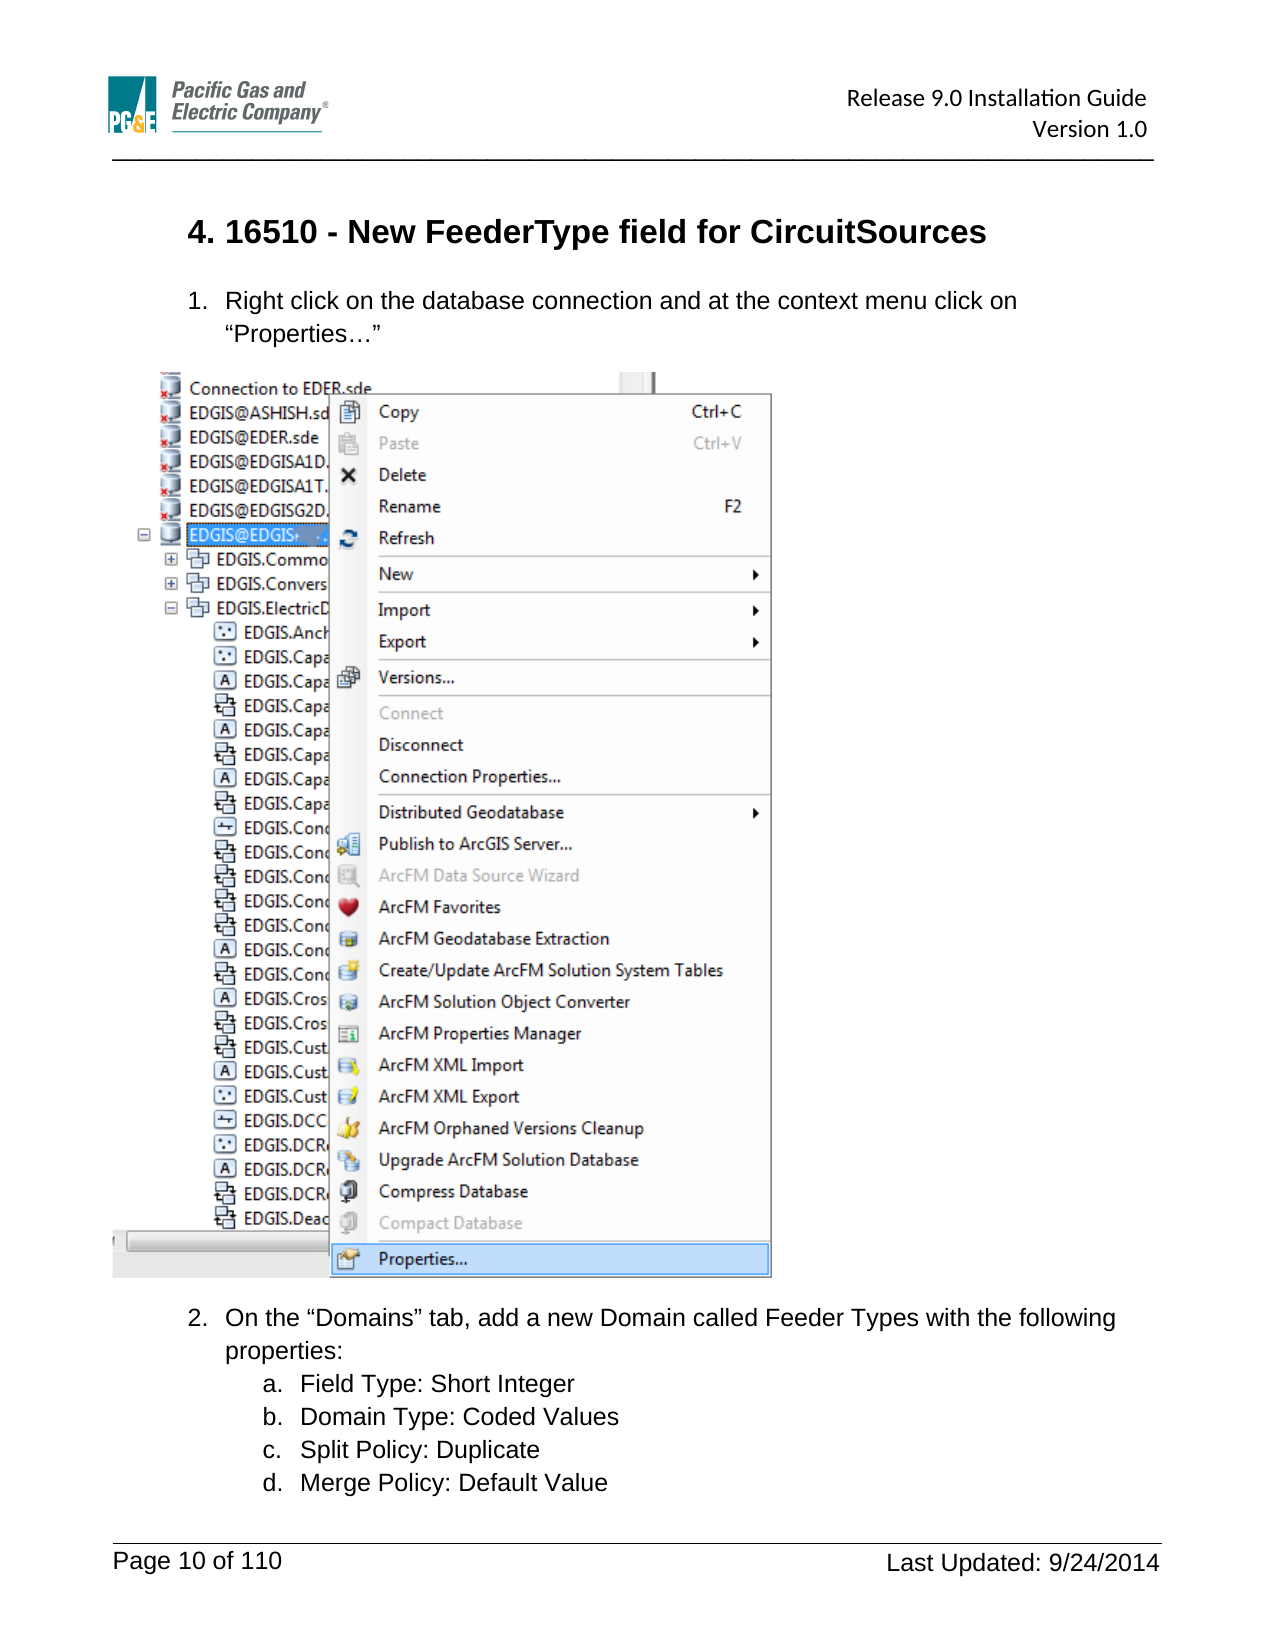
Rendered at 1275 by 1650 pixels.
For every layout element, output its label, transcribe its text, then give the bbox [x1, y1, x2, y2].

picture [112, 372, 772, 1278]
list Split Policy: Duplicate [262, 1435, 1162, 1463]
subtitle 16510 - New FeederType field for CircuitSources [187, 212, 1162, 251]
list On the “Domains” tab, add a new Domain called Feeder Types with the following properties: [187, 1303, 1162, 1364]
list Right click on the database connection and at the context menu click on “Properties…” [187, 286, 1162, 348]
list Merge Policy: Default Value [262, 1468, 1162, 1496]
list Field Type: Short Integer [262, 1369, 1162, 1397]
list Domain Type: Coded Values [262, 1402, 1162, 1430]
